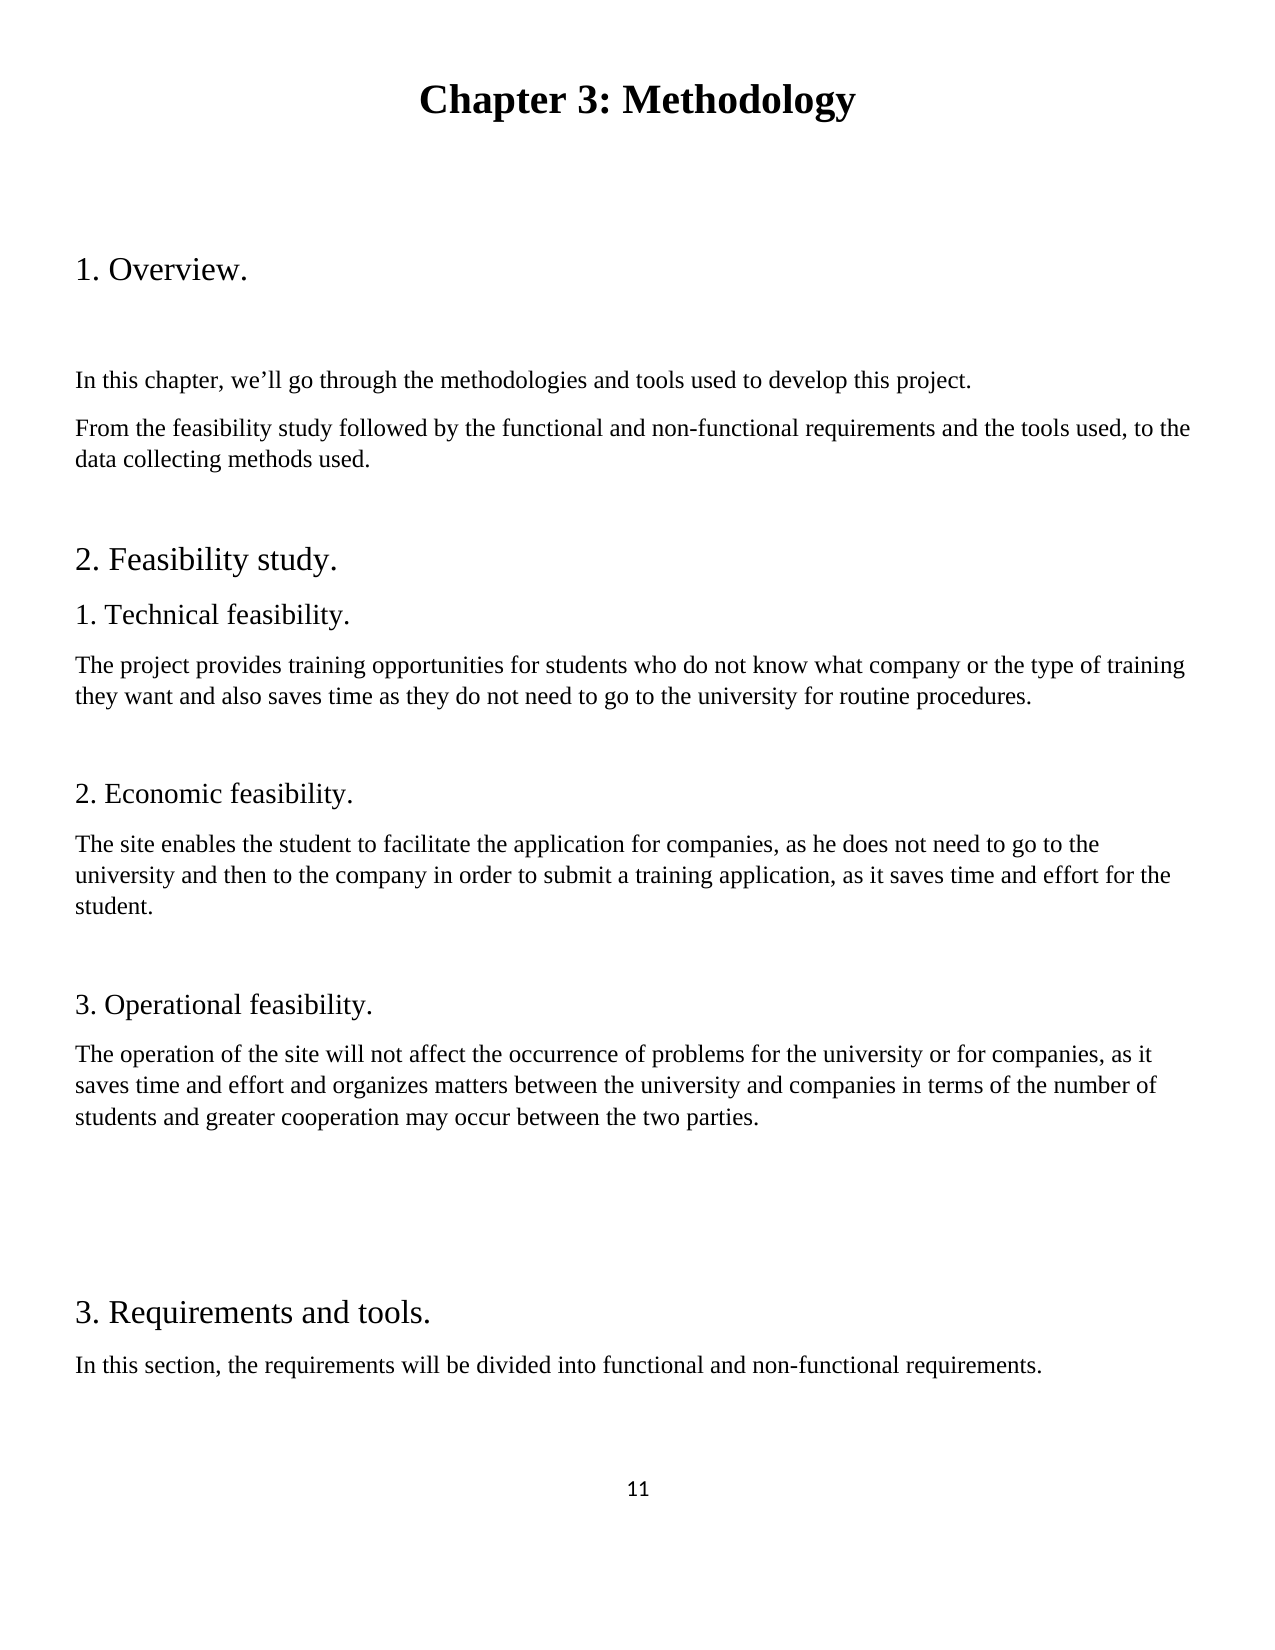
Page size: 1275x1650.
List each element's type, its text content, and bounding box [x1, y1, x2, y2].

text 1. Technical feasibility. [75, 597, 1200, 631]
text The site enables the student to facilitate the application for companies, as he does not need to go to the university and then to the company in order to submit a training application, as it saves time and effort for the student. [75, 829, 1200, 920]
text From the feasibility study followed by the functional and non-functional requirements and the tools used, to the data collecting methods used. [75, 413, 1200, 472]
text 1. Overview. [75, 249, 1200, 287]
text In this chapter, we’ll go through the methodologies and tools used to develop this project. [75, 365, 1200, 394]
text The operation of the site will not affect the occurrence of problems for the university or for companies, as it saves time and effort and organizes matters between the university and companies in terms of the number of students and greater cooperation may occur between the two parties. [75, 1039, 1200, 1130]
text In this section, the requirements will be divided into functional and non-functional requirements. [75, 1351, 1200, 1379]
text Chapter 3: Methodology [75, 75, 1200, 123]
text 3. Requirements and tools. [75, 1292, 1200, 1331]
text The project provides training opportunities for students who do not know what company or the type of training they want and also saves time as they do not need to go to the university for routine procedures. [75, 650, 1200, 710]
text 2. Economic feasibility. [75, 776, 1200, 810]
text 3. Operational feasibility. [75, 987, 1200, 1020]
text 2. Feasibility study. [75, 539, 1200, 577]
